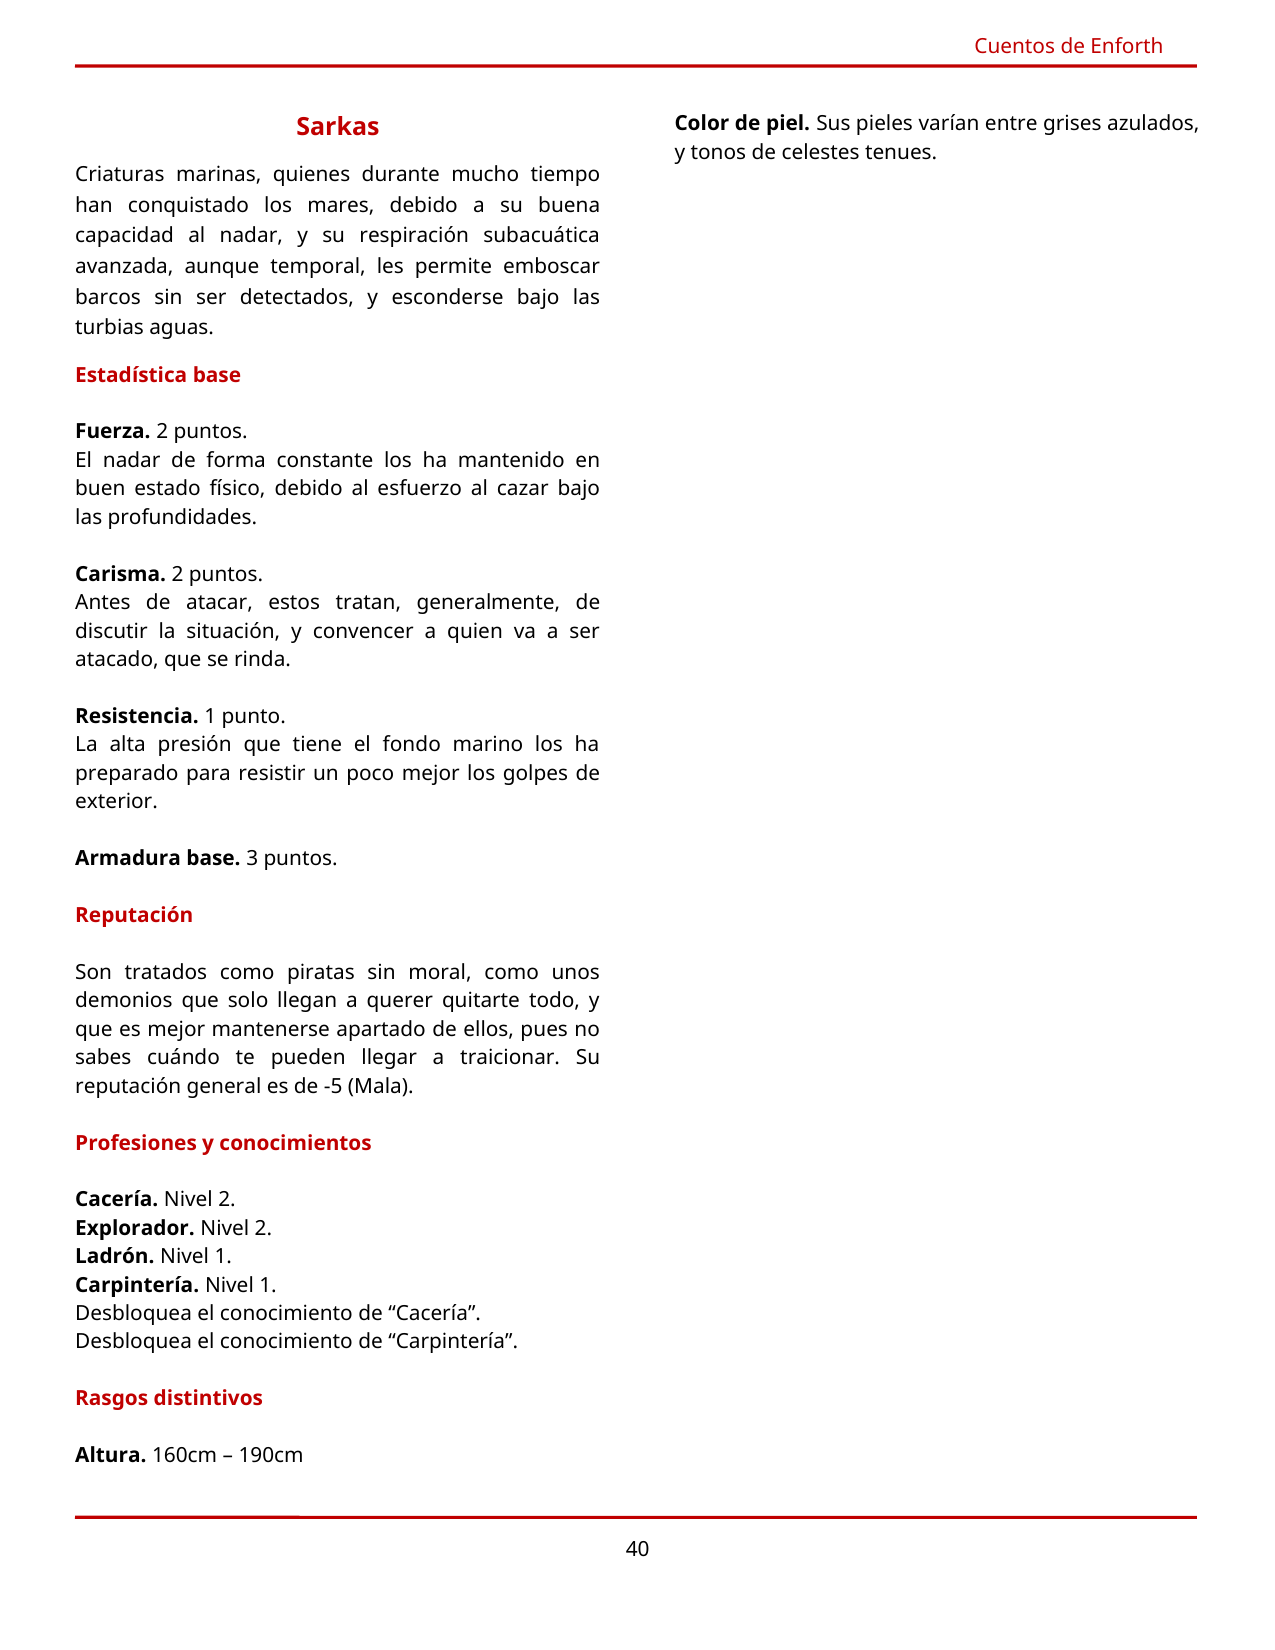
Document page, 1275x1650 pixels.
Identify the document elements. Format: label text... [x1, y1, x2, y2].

text Estadística base [75, 360, 601, 388]
text Resistencia. 1 punto. [75, 701, 601, 729]
text Son tratados como piratas sin moral, como unos demonios que solo llegan a querer quitarte todo, y que es mejor mantenerse apartado de ellos, pues no sabes cuándo te pueden llegar a traicionar. Su reputación general es de -5 (Mala). [75, 957, 601, 1099]
text Cacería. Nivel 2. [75, 1184, 601, 1213]
text Armadura base. 3 puntos. [75, 843, 601, 872]
text Ladrón. Nivel 1. [75, 1241, 601, 1270]
text La alta presión que tiene el fondo marino los ha preparado para resistir un poco mejor los golpes de exterior. [75, 729, 601, 815]
text Antes de atacar, estos tratan, generalmente, de discutir la situación, y convencer a quien va a ser atacado, que se rinda. [75, 587, 601, 673]
text Profesiones y conocimientos [75, 1128, 601, 1156]
text Rasgos distintivos [75, 1383, 601, 1412]
text Fuerza. 2 puntos. [75, 417, 601, 445]
text Desbloquea el conocimiento de “Cacería”. [75, 1298, 601, 1327]
text Reputación [75, 900, 601, 928]
text Criaturas marinas, quienes durante mucho tiempo han conquistado los mares, debido a su buena capacidad al nadar, y su respiración subacuática avanzada, aunque temporal, les permite emboscar barcos sin ser detectados, y esconderse bajo las turbias aguas. [75, 159, 601, 341]
text Carisma. 2 puntos. [75, 559, 601, 587]
text El nadar de forma constante los ha mantenido en buen estado físico, debido al esfuerzo al cazar bajo las profundidades. [75, 445, 601, 530]
text Desbloquea el conocimiento de “Carpintería”. [75, 1327, 601, 1355]
text Carpintería. Nivel 1. [75, 1270, 601, 1298]
text Explorador. Nivel 2. [75, 1213, 601, 1241]
subtitle Sarkas [75, 108, 601, 142]
text Color de piel. Sus pieles varían entre grises azulados, y tonos de celestes tenues. [674, 108, 1200, 165]
text Altura. 160cm – 190cm [75, 1440, 601, 1469]
